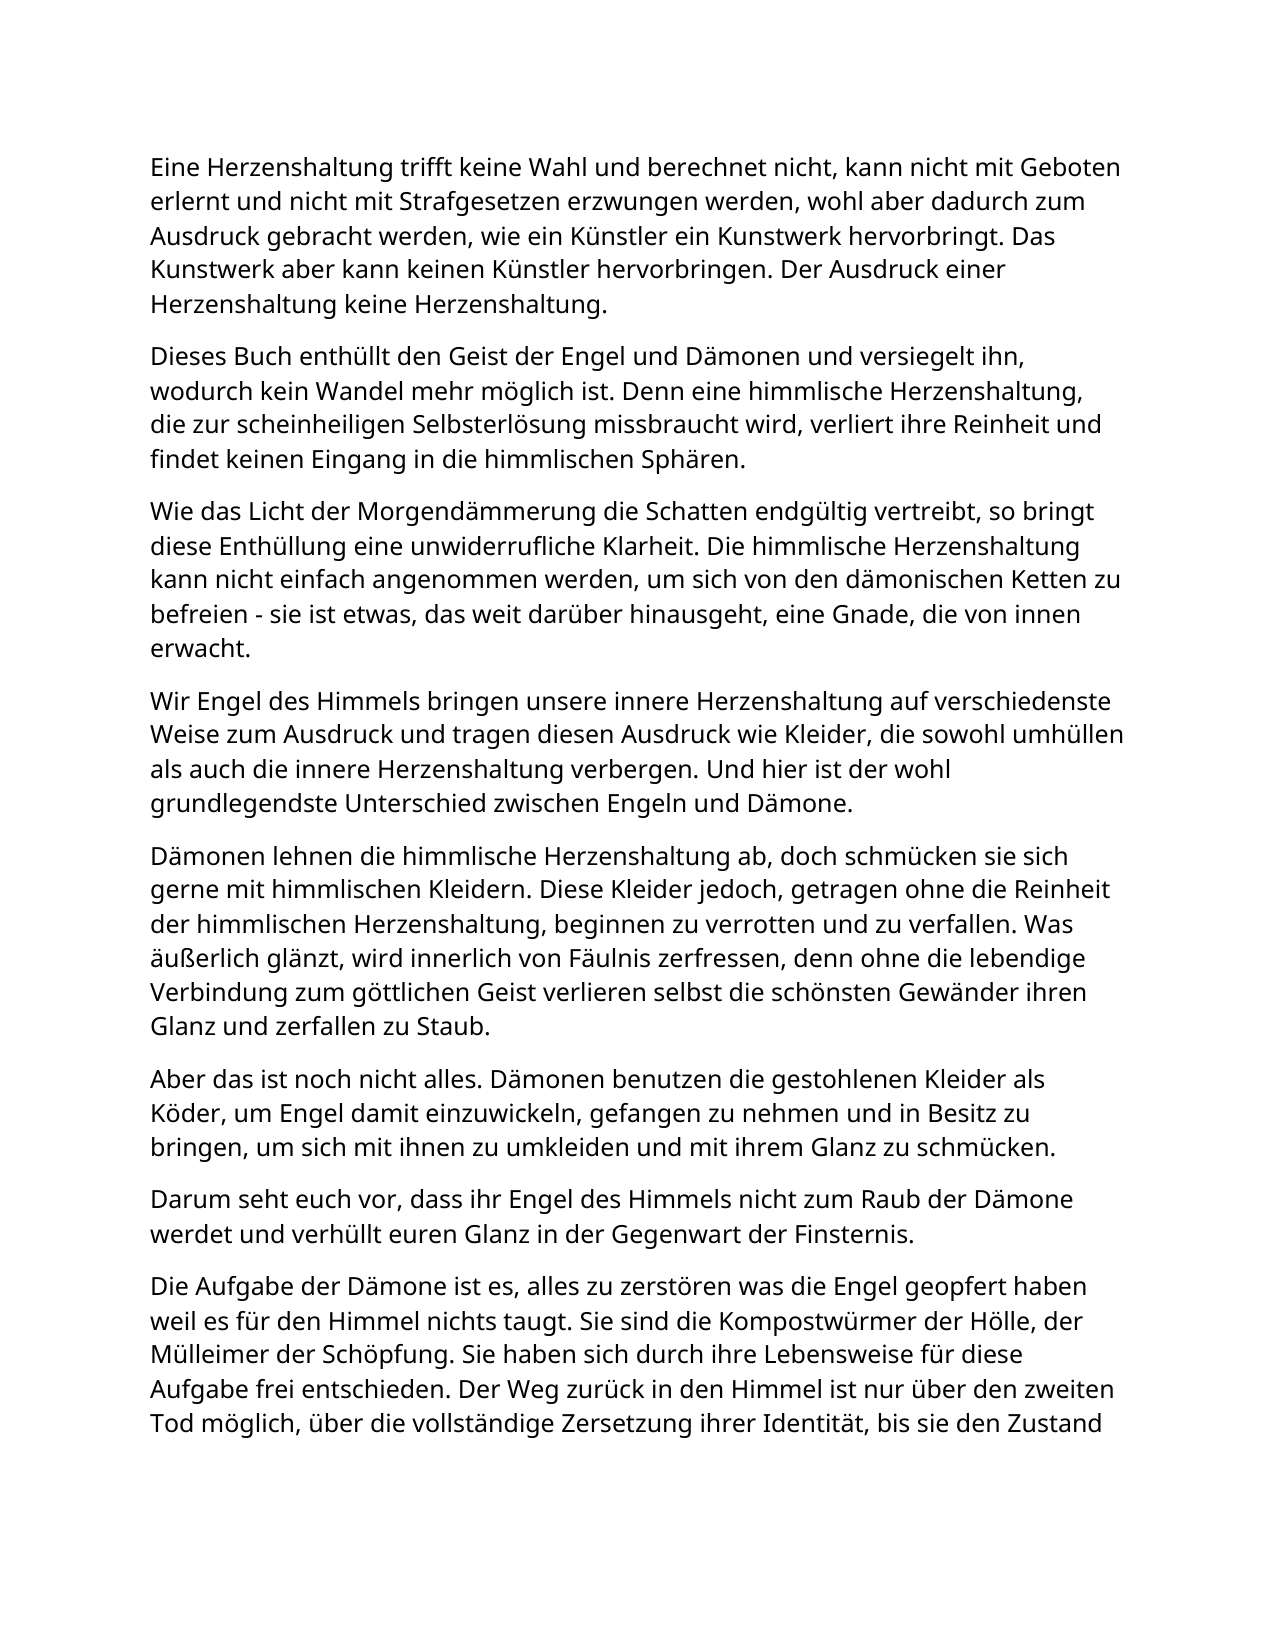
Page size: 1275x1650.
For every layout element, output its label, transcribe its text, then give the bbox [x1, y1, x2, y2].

text Dämonen lehnen die himmlische Herzenshaltung ab, doch schmücken sie sich gerne mit himmlischen Kleidern. Diese Kleider jedoch, getragen ohne die Reinheit der himmlischen Herzenshaltung, beginnen zu verrotten und zu verfallen. Was äußerlich glänzt, wird innerlich von Fäulnis zerfressen, denn ohne die lebendige Verbindung zum göttlichen Geist verlieren selbst die schönsten Gewänder ihren Glanz und zerfallen zu Staub. [150, 838, 1125, 1042]
text Wir Engel des Himmels bringen unsere innere Herzenshaltung auf verschiedenste Weise zum Ausdruck und tragen diesen Ausdruck wie Kleider, die sowohl umhüllen als auch die innere Herzenshaltung verbergen. Und hier ist der wohl grundlegendste Unterschied zwischen Engeln und Dämone. [150, 683, 1125, 819]
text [150, 1269, 1125, 1439]
text Eine Herzenshaltung trifft keine Wahl und berechnet nicht, kann nicht mit Geboten erlernt und nicht mit Strafgesetzen erzwungen werden, wohl aber dadurch zum Ausdruck gebracht werden, wie ein Künstler ein Kunstwerk hervorbringt. Das Kunstwerk aber kann keinen Künstler hervorbringen. Der Ausdruck einer Herzenshaltung keine Herzenshaltung. [150, 150, 1125, 320]
text Wie das Licht der Morgendämmerung die Schatten endgültig vertreibt, so bringt diese Enthüllung eine unwiderrufliche Klarheit. Die himmlische Herzenshaltung kann nicht einfach angenommen werden, um sich von den dämonischen Ketten zu befreien - sie ist etwas, das weit darüber hinausgeht, eine Gnade, die von innen erwacht. [150, 494, 1125, 664]
text Dieses Buch enthüllt den Geist der Engel und Dämonen und versiegelt ihn, wodurch kein Wandel mehr möglich ist. Denn eine himmlische Herzenshaltung, die zur scheinheiligen Selbsterlösung missbraucht wird, verliert ihre Reinheit und findet keinen Eingang in die himmlischen Sphären. [150, 339, 1125, 475]
text Darum seht euch vor, dass ihr Engel des Himmels nicht zum Raub der Dämone werdet und verhüllt euren Glanz in der Gegenwart der Finsternis. [150, 1182, 1125, 1250]
text Aber das ist noch nicht alles. Dämonen benutzen die gestohlenen Kleider als Köder, um Engel damit einzuwickeln, gefangen zu nehmen und in Besitz zu bringen, um sich mit ihnen zu umkleiden und mit ihrem Glanz zu schmücken. [150, 1061, 1125, 1163]
